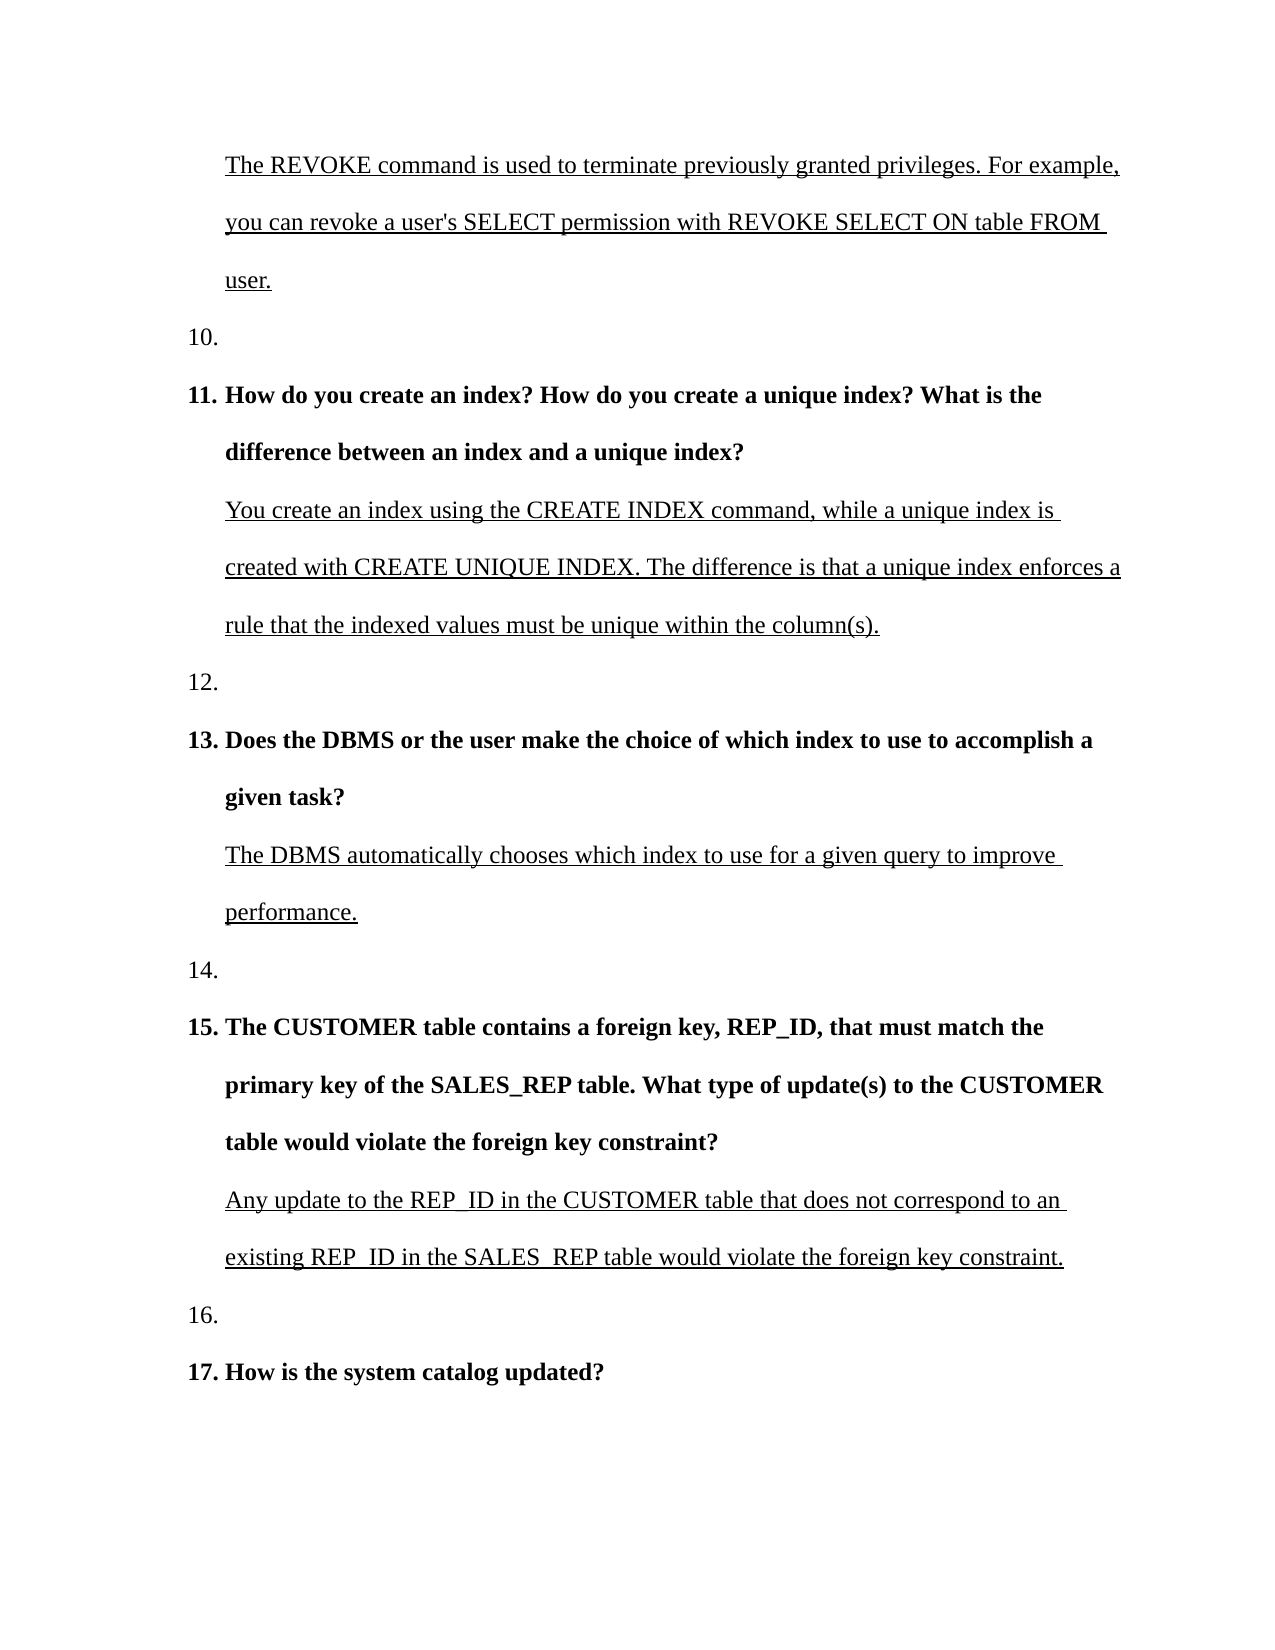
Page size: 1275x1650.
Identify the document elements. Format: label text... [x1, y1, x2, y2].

list Any update to the REP_ID in the CUSTOMER table that does not correspond to an existing REP_ID in the SALES_REP table would violate the foreign key constraint. [225, 1185, 1125, 1271]
list The CUSTOMER table contains a foreign key, REP_ID, that must match the primary key of the SALES_REP table. What type of update(s) to the CUSTOMER table would violate the foreign key constraint? [187, 1012, 1125, 1156]
list The REVOKE command is used to terminate previously granted privileges. For example, you can revoke a user's SELECT permission with REVOKE SELECT ON table FROM user. [225, 150, 1125, 294]
list Does the DBMS or the user make the choice of which index to use to accomplish a given task? [187, 725, 1125, 811]
list You create an index using the CREATE INDEX command, while a unique index is created with CREATE UNIQUE INDEX. The difference is that a unique index enforces a rule that the indexed values must be unique within the column(s). [225, 495, 1125, 639]
list How is the system catalog updated? [187, 1357, 1125, 1386]
list The DBMS automatically chooses which index to use for a given query to improve performance. [225, 840, 1125, 926]
list How do you create an index? How do you create a unique index? What is the difference between an index and a unique index? [187, 380, 1125, 466]
